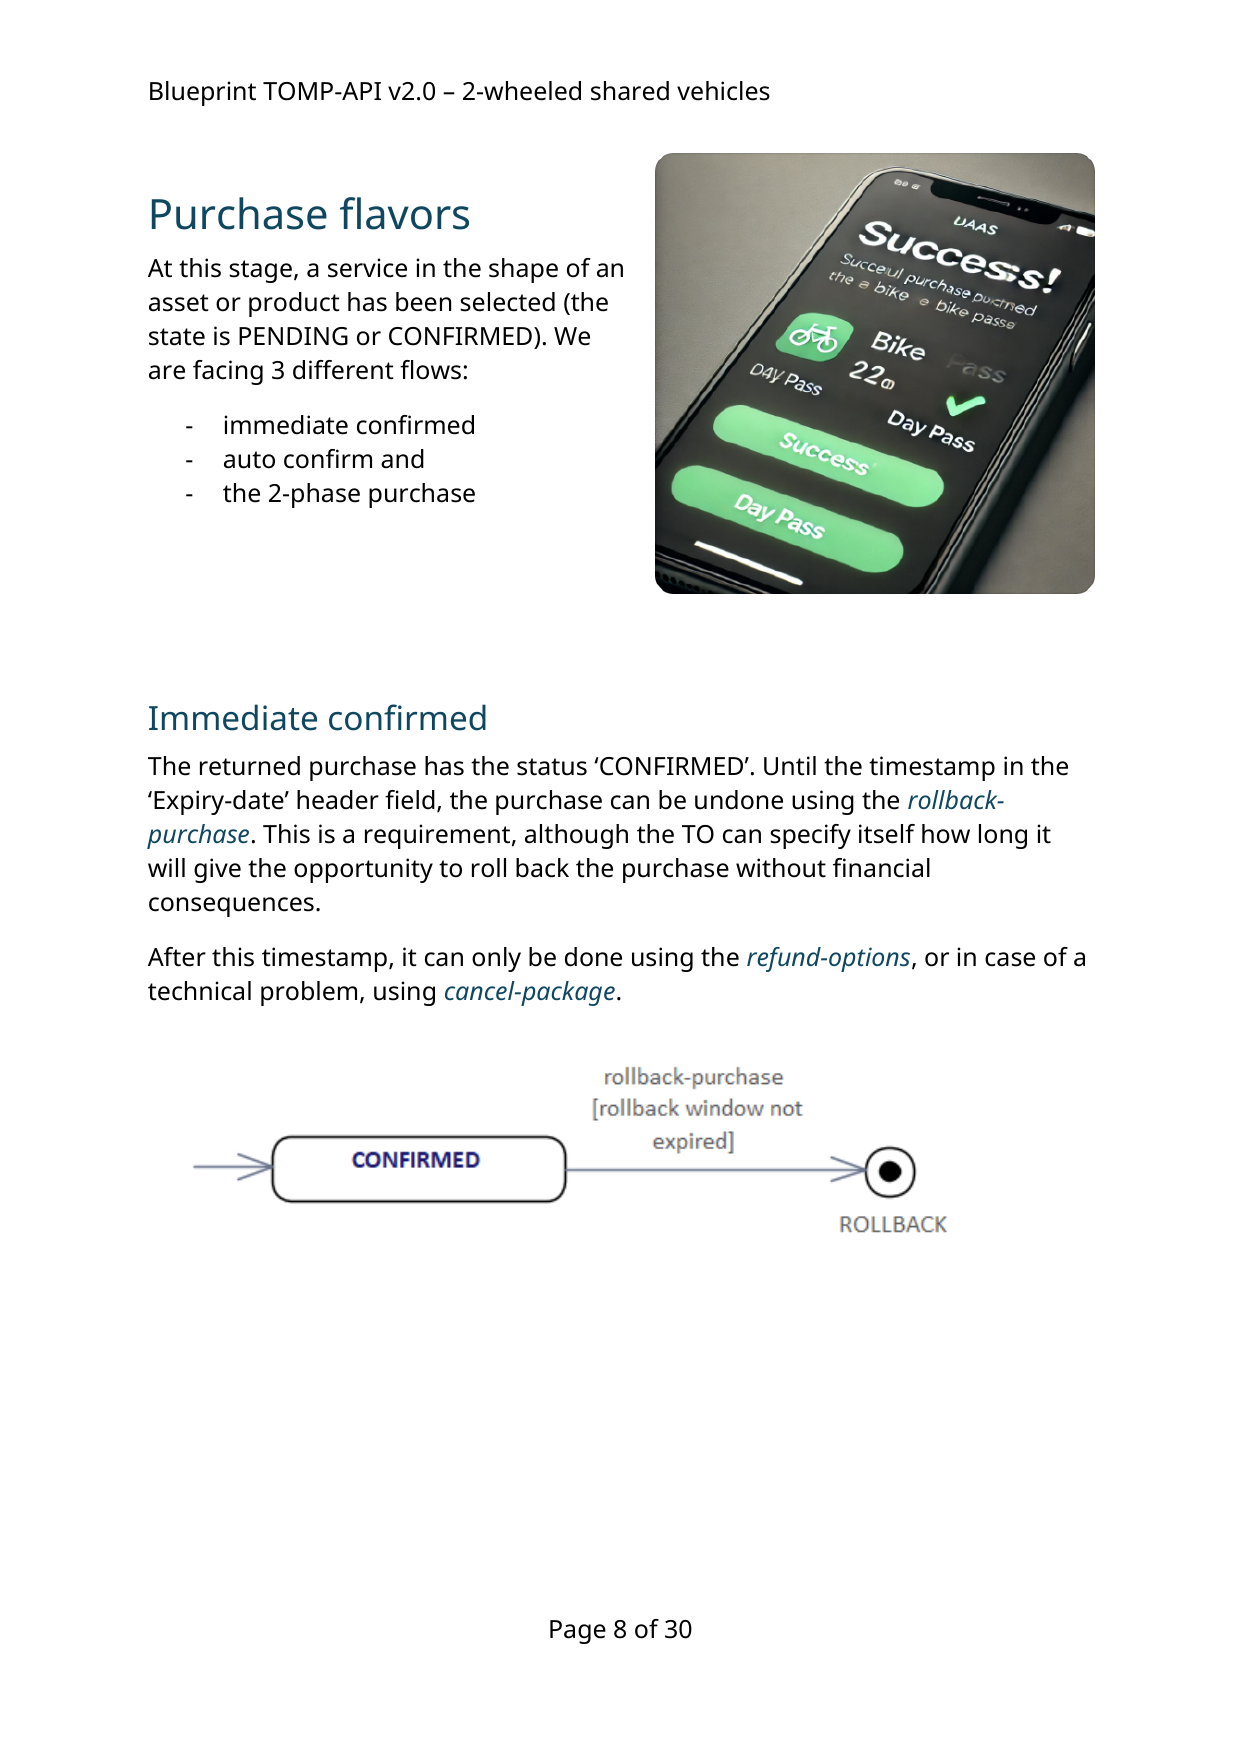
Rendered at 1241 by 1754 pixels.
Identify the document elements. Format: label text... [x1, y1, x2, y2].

picture [650, 147, 1100, 597]
list auto confirm and [185, 441, 650, 475]
list the 2-phase purchase [185, 475, 650, 509]
text The returned purchase has the status ‘CONFIRMED’. Until the timestamp in the ‘Expiry-date’ header field, the purchase can be undone using the rollback-purchase. This is a requirement, although the TO can specify itself how long it will give the opportunity to roll back the purchase without financial consequences. [148, 749, 1093, 919]
picture [147, 1028, 1011, 1300]
subtitle Purchase flavors [148, 185, 650, 242]
list immediate confirmed [185, 407, 650, 441]
subtitle Immediate confirmed [148, 695, 1093, 740]
text After this timestamp, it can only be done using the refund-options, or in case of a technical problem, using cancel-package. [148, 940, 1093, 1008]
text At this stage, a service in the shape of an asset or product has been selected (the state is PENDING or CONFIRMED). We are facing 3 different flows: [148, 250, 650, 386]
